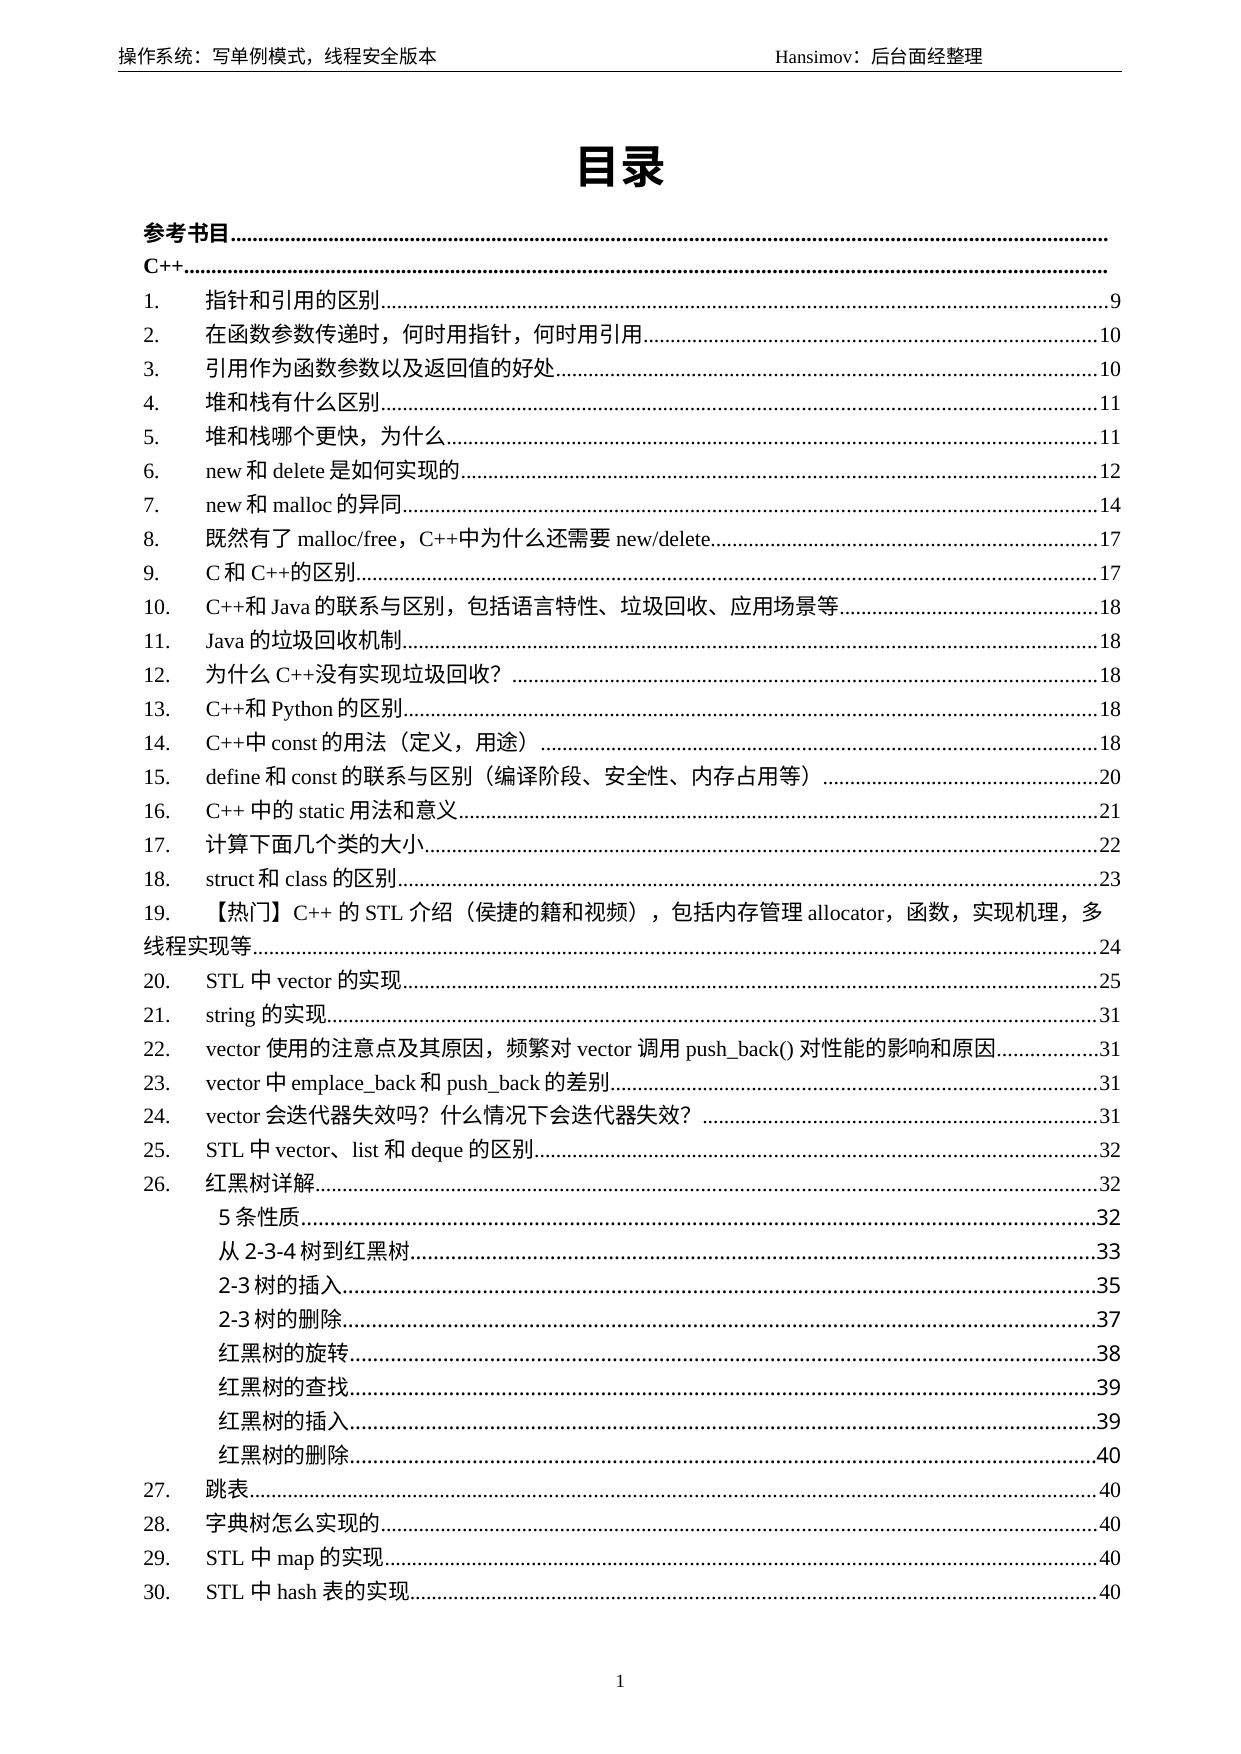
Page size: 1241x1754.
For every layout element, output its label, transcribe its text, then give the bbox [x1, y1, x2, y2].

text 23. vector中emplace_back和push_back的差别 31 [143, 1063, 1122, 1097]
text 25. STL中vector、list 和 deque 的区别 32 [143, 1131, 1122, 1165]
text 26. 红黑树详解 32 [143, 1165, 1122, 1199]
text 1. 指针和引用的区别 9 [143, 282, 1122, 316]
text 17. 计算下面几个类的大小 22 [143, 826, 1122, 859]
text 21. string 的实现 31 [143, 995, 1122, 1029]
text 10. C++和Java的联系与区别，包括语言特性、垃圾回收、应用场景等 18 [143, 588, 1122, 622]
text 29. STL 中 map的实现 40 [143, 1539, 1122, 1573]
text 红黑树的删除 40 [218, 1437, 1122, 1471]
text 13. C++和Python的区别 18 [143, 690, 1122, 724]
text 18. struct和class的区别 23 [143, 859, 1122, 893]
text 22. vector 使用的注意点及其原因，频繁对 vector 调用 push_back() 对性能的影响和原因 31 [143, 1029, 1122, 1063]
text 14. C++中const的用法（定义，用途） 18 [143, 724, 1122, 758]
text 6. new和delete是如何实现的 12 [143, 452, 1122, 486]
text 4. 堆和栈有什么区别 11 [143, 384, 1122, 418]
text 3. 引用作为函数参数以及返回值的好处 10 [143, 350, 1122, 384]
text 28. 字典树怎么实现的 40 [143, 1505, 1122, 1539]
text 19. 【热门】C++ 的 STL 介绍（侯捷的籍和视频），包括内存管理 allocator，函数，实现机理，多线程实现等 24 [143, 893, 1122, 961]
text 红黑树的插入 39 [218, 1403, 1122, 1437]
text 27. 跳表 40 [143, 1471, 1122, 1505]
text 24. vector会迭代器失效吗？什么情况下会迭代器失效？ 31 [143, 1097, 1122, 1131]
text 红黑树的旋转 38 [218, 1335, 1122, 1369]
text 8. 既然有了malloc/free，C++中为什么还需要new/delete 17 [143, 520, 1122, 554]
text 5. 堆和栈哪个更快，为什么 11 [143, 418, 1122, 452]
text 2. 在函数参数传递时，何时用指针，何时用引用 10 [143, 316, 1122, 350]
text 7. new和malloc的异同 14 [143, 486, 1122, 520]
text 2-3树的删除 37 [218, 1301, 1122, 1335]
text 从2-3-4树到红黑树 33 [218, 1233, 1122, 1267]
text 9. C和C++的区别 17 [143, 554, 1122, 588]
text 目录 [118, 130, 1122, 198]
text 15. define和const的联系与区别（编译阶段、安全性、内存占用等） 20 [143, 758, 1122, 792]
text C++ 9 [143, 248, 1097, 282]
text 20. STL 中 vector 的实现 25 [143, 961, 1122, 995]
text 30. STL 中 hash 表的实现 40 [143, 1573, 1122, 1607]
text 12. 为什么C++没有实现垃圾回收？ 18 [143, 656, 1122, 690]
text 红黑树的查找 39 [218, 1369, 1122, 1403]
text 2-3树的插入 35 [218, 1267, 1122, 1301]
text 参考书目 9 [143, 214, 1097, 248]
text 5条性质 32 [218, 1199, 1122, 1233]
text 16. C++ 中的static用法和意义 21 [143, 792, 1122, 826]
text 11. Java的垃圾回收机制 18 [143, 622, 1122, 656]
